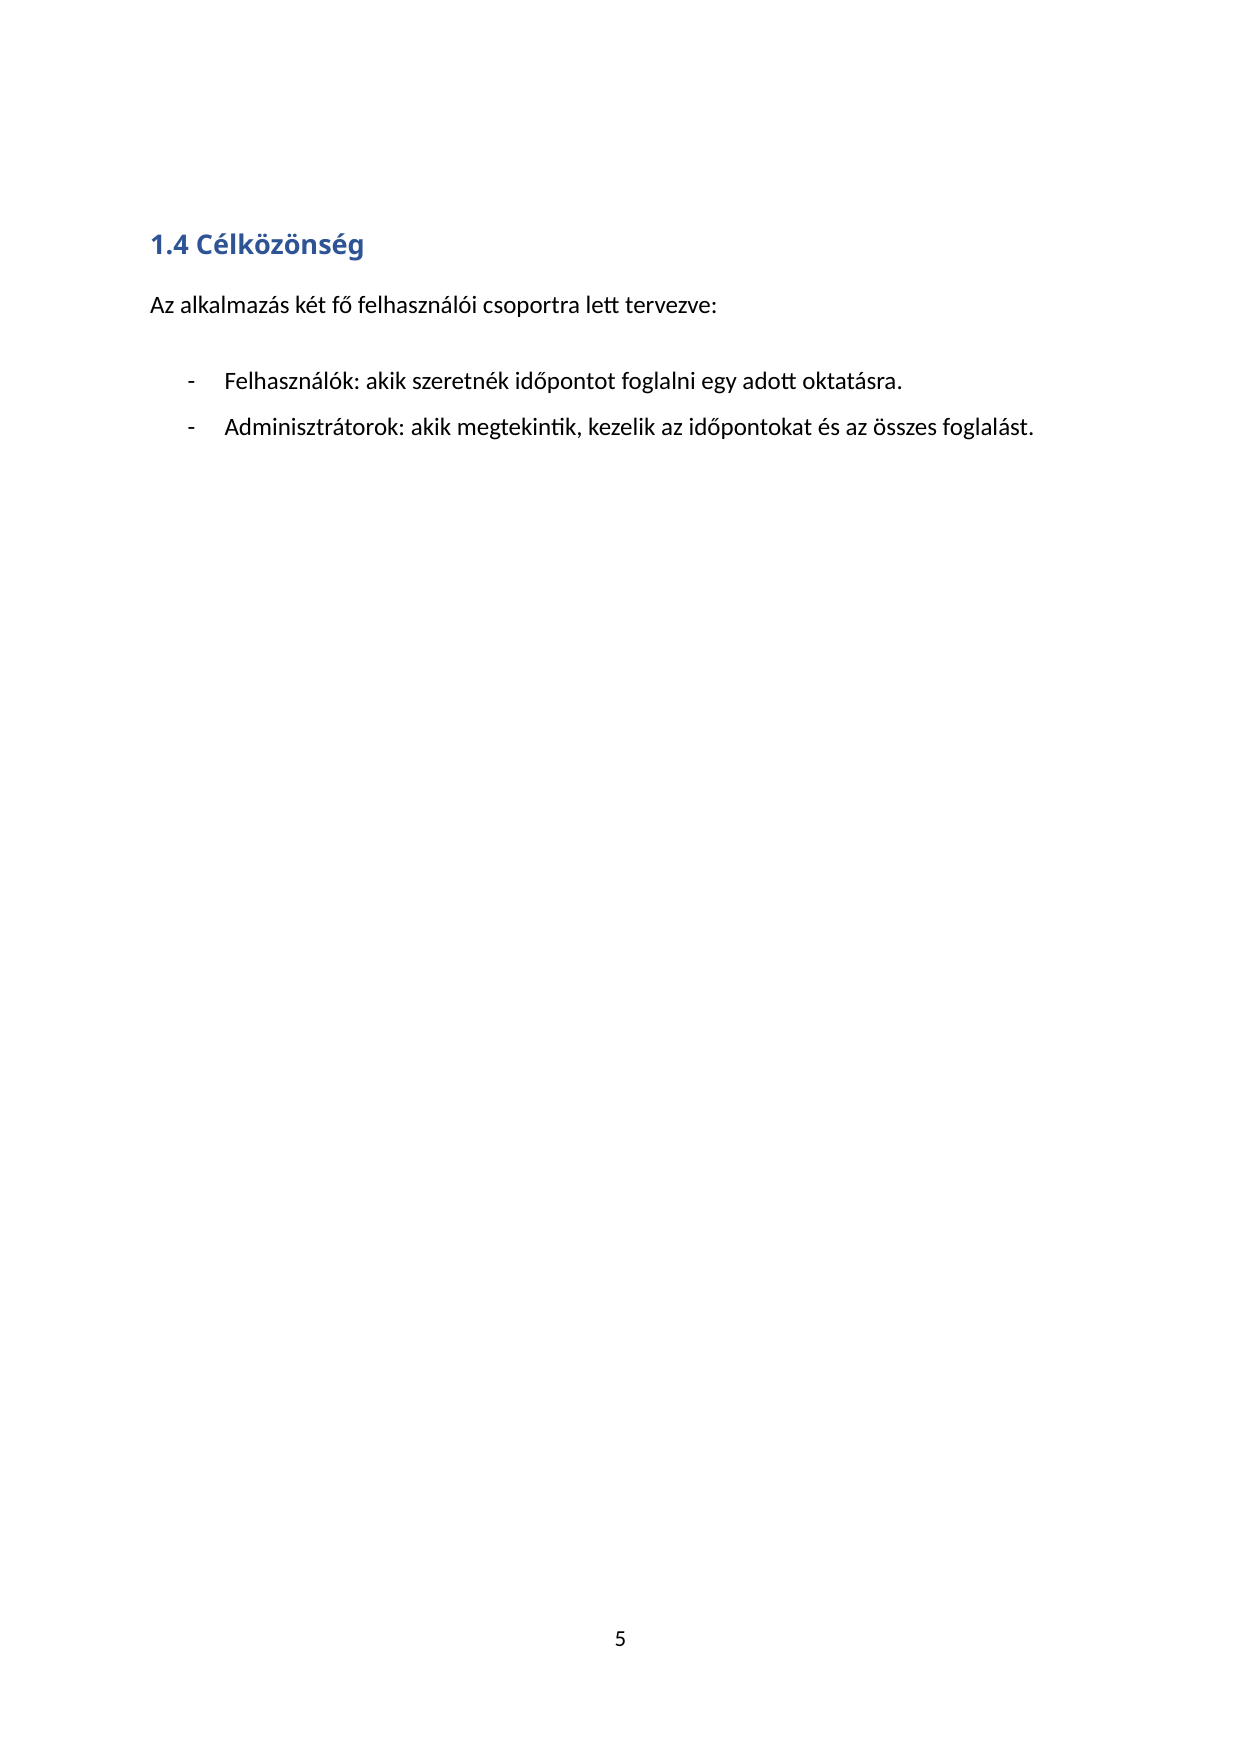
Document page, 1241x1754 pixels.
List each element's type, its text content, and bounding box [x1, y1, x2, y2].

text Az alkalmazás két fő felhasználói csoportra lett tervezve: [150, 289, 1090, 320]
list Adminisztrátorok: akik megtekintik, kezelik az időpontokat és az összes foglalást. [187, 411, 1090, 441]
list Felhasználók: akik szeretnék időpontot foglalni egy adott oktatásra. [187, 365, 1090, 396]
subtitle 1.4 Célközönség [150, 226, 1090, 263]
